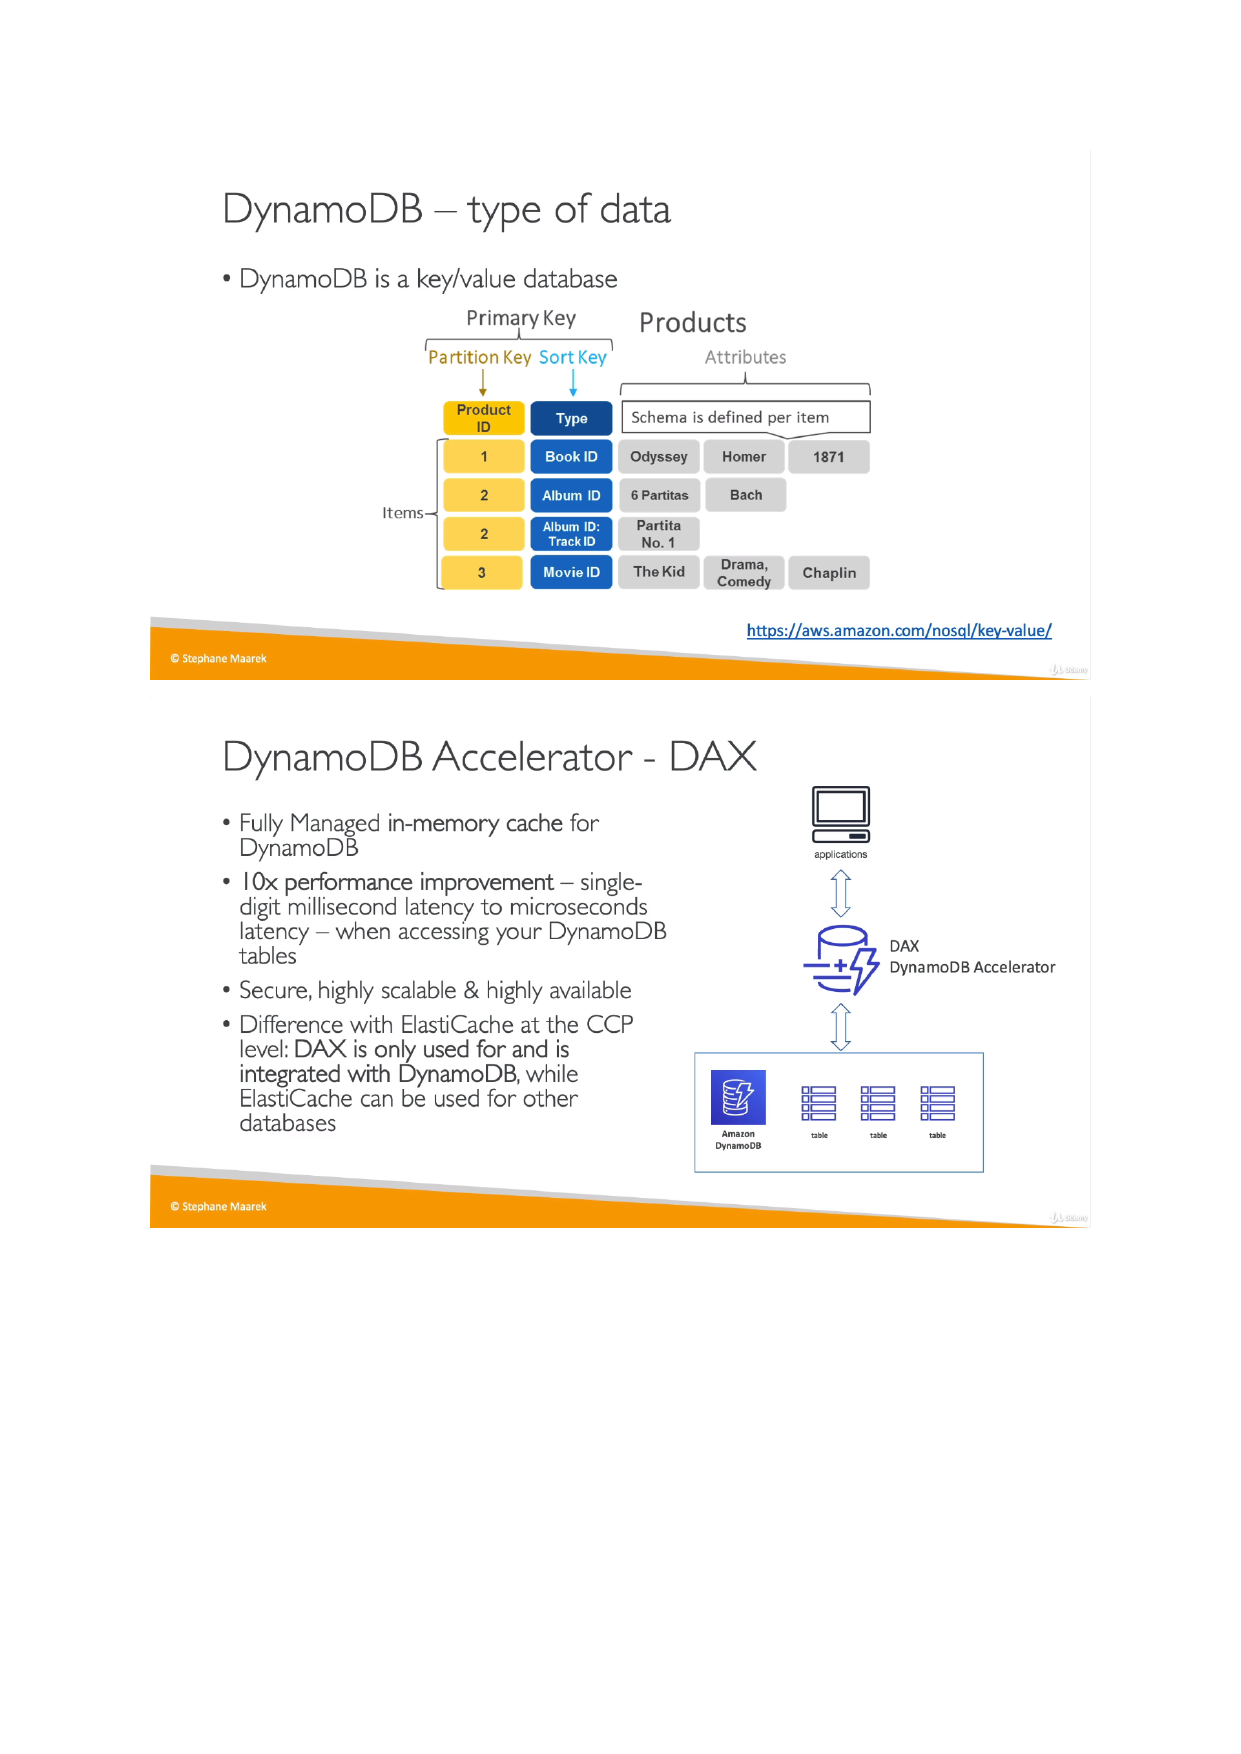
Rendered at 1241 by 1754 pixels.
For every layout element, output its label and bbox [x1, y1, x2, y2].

picture [150, 697, 1091, 1228]
picture [150, 150, 1091, 680]
